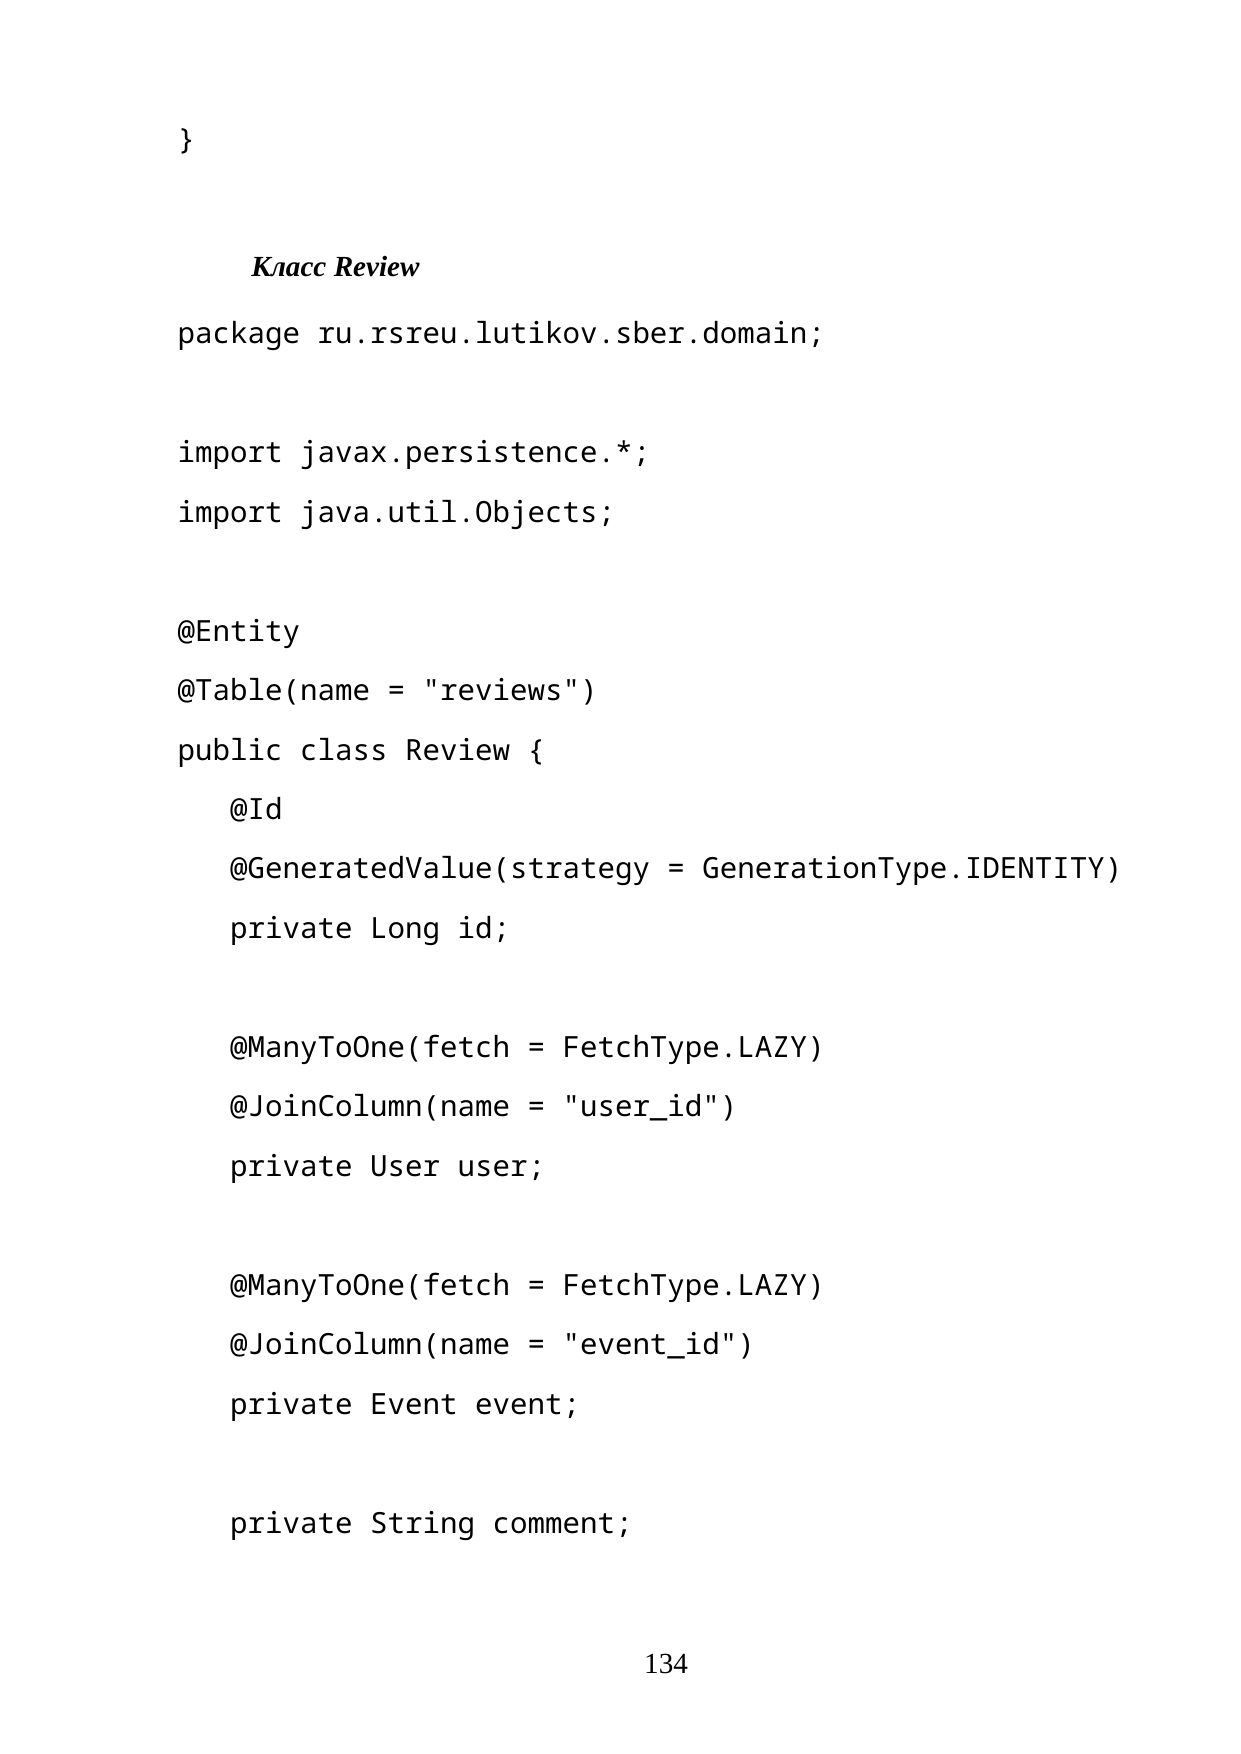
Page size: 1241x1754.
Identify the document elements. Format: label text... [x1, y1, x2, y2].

text private String comment; [177, 1502, 1152, 1542]
text private Long id; [177, 907, 1152, 947]
text @ManyToOne(fetch = FetchType.LAZY) [177, 1264, 1152, 1304]
text package ru.rsreu.lutikov.sber.domain; [177, 312, 1152, 352]
text @JoinColumn(name = "user_id") [177, 1086, 1152, 1125]
text @Table(name = "reviews") [177, 669, 1152, 709]
text @Entity [177, 610, 1152, 649]
text import javax.persistence.*; [177, 431, 1152, 471]
text import java.util.Objects; [177, 491, 1152, 531]
text private Event event; [177, 1383, 1152, 1423]
text } [177, 118, 1152, 158]
text @GeneratedValue(strategy = GenerationType.IDENTITY) [177, 848, 1152, 887]
subtitle Класс Review [177, 249, 1152, 283]
text @ManyToOne(fetch = FetchType.LAZY) [177, 1026, 1152, 1066]
text public class Review { [177, 729, 1152, 768]
text private User user; [177, 1145, 1152, 1185]
text @JoinColumn(name = "event_id") [177, 1323, 1152, 1363]
text @Id [177, 788, 1152, 828]
